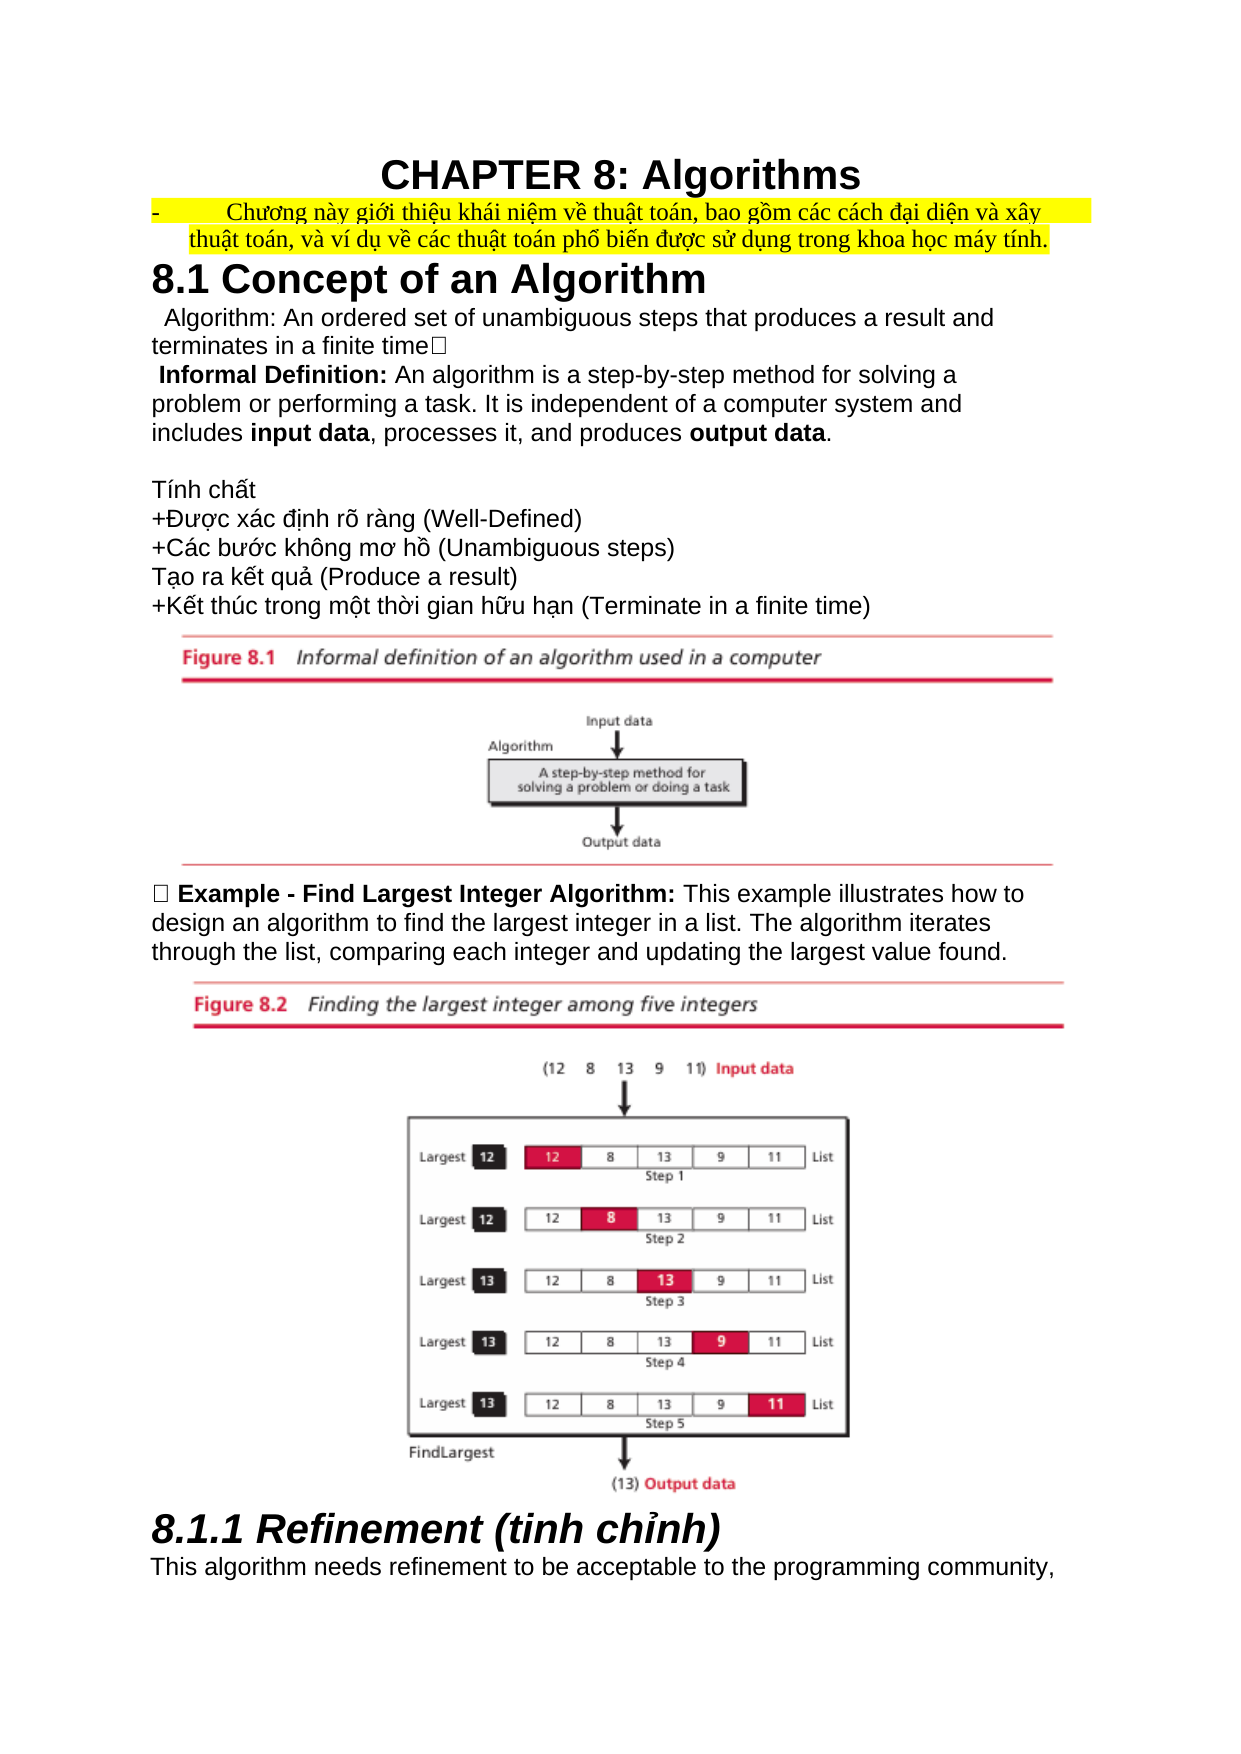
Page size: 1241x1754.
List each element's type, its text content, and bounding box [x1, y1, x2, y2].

text Tạo ra kết quả (Produce a result) [151, 562, 1030, 591]
picture [160, 977, 1080, 1505]
text +Các bước không mơ hồ (Unambiguous steps) [151, 533, 1030, 562]
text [150, 1552, 1090, 1581]
text Algorithm: An ordered set of unambiguous steps that produces a result and terminates in a finite time [151, 303, 1030, 360]
text +Kết thúc trong một thời gian hữu hạn (Terminate in a finite time) [151, 591, 1030, 619]
subtitle 8.1 Concept of an Algorithm [151, 254, 1090, 302]
text Tính chất [151, 475, 1030, 504]
text Informal Definition: An algorithm is a step-by-step method for solving a problem or performing a task. It is independent of a computer system and includes input data, processes it, and produces output data. [151, 360, 1030, 446]
text +Được xác định rõ ràng (Well-Defined) [151, 504, 1030, 533]
subtitle 8.1.1 Refinement (tinh chỉnh) [151, 1504, 1090, 1552]
text  Example - Find Largest Integer Algorithm: This example illustrates how to design an algorithm to find the largest integer in a list. The algorithm iterates through the list, comparing each integer and updating the largest value found. [151, 879, 1030, 966]
subtitle CHAPTER 8: Algorithms [151, 150, 1090, 197]
picture [167, 620, 1074, 880]
